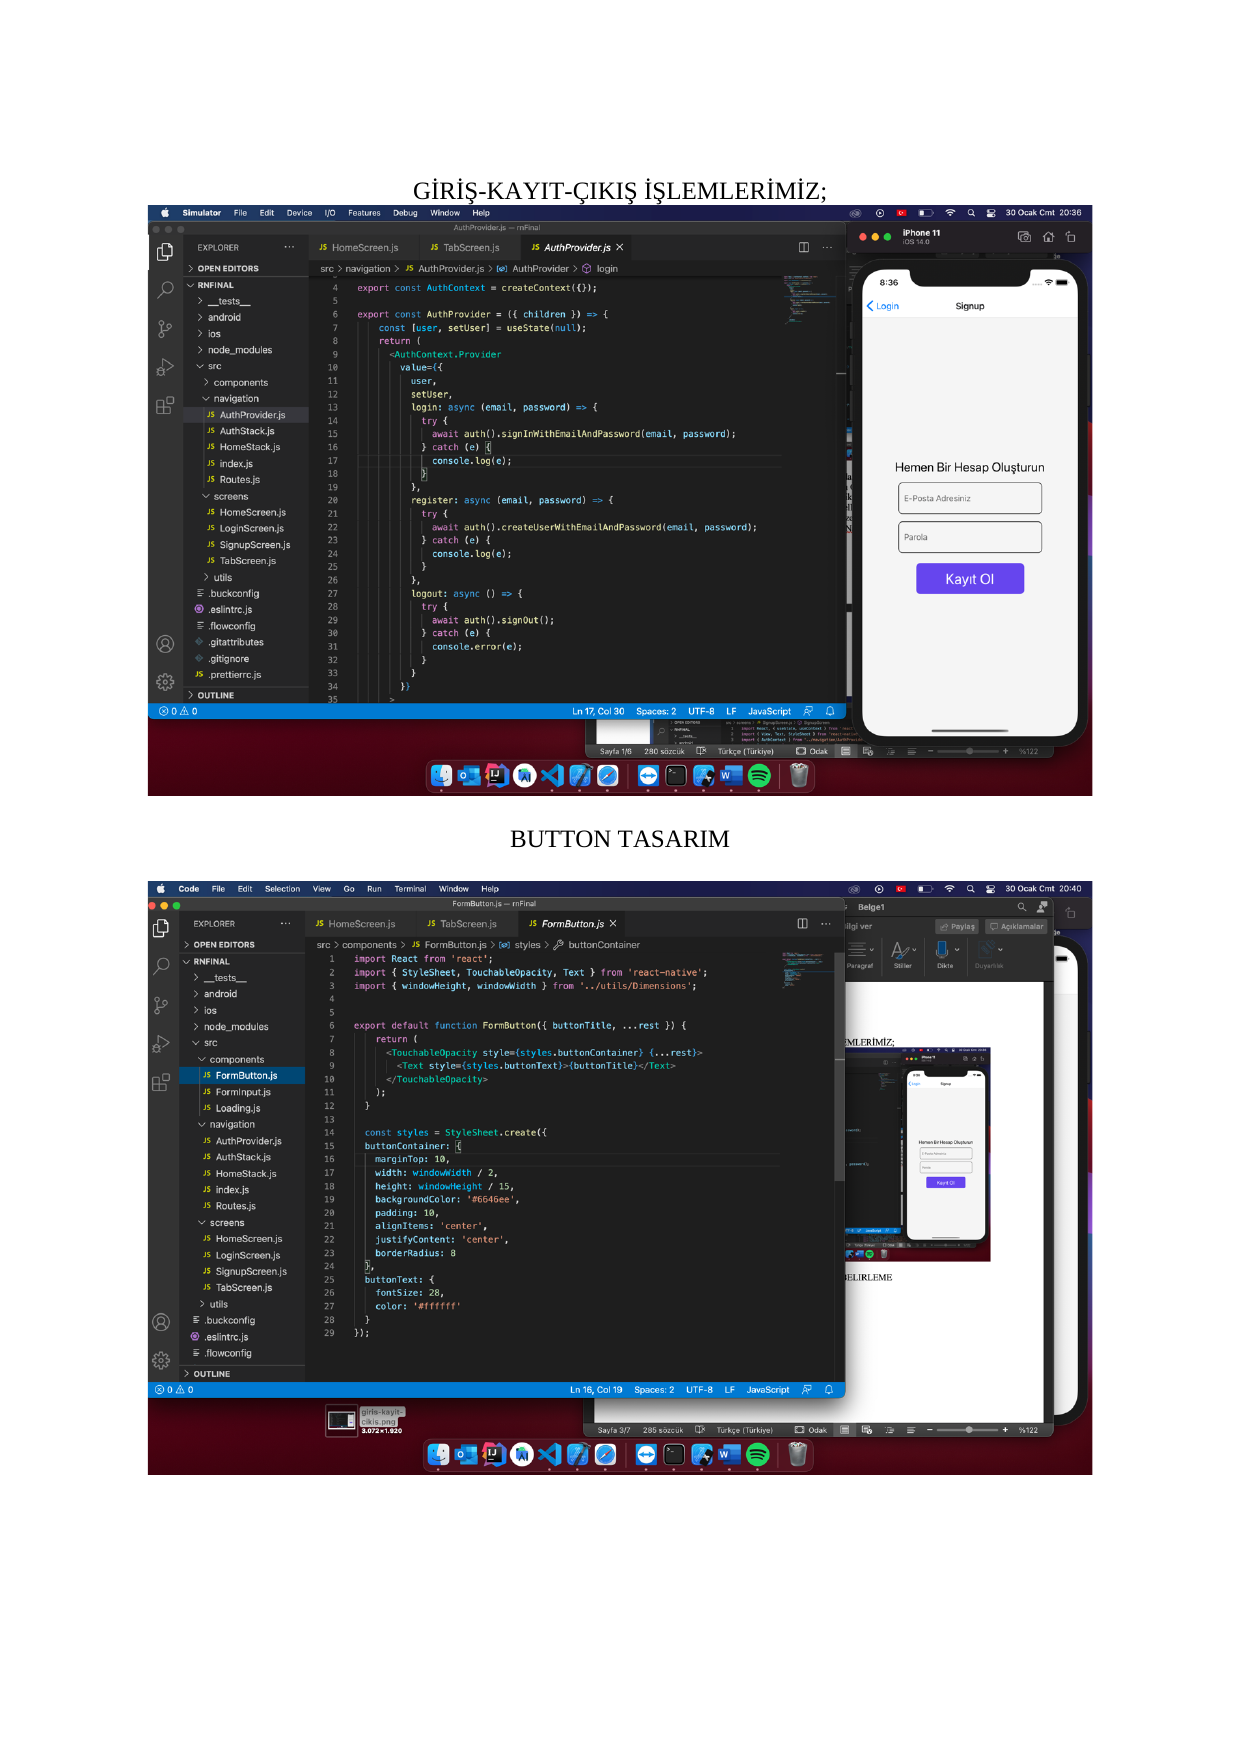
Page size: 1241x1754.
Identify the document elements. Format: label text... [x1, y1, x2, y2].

text GİRİŞ-KAYIT-ÇIKIŞ İŞLEMLERİMİZ; [148, 176, 1093, 205]
picture [147, 205, 1093, 796]
picture [147, 881, 1093, 1475]
text BUTTON TASARIM [148, 824, 1093, 853]
